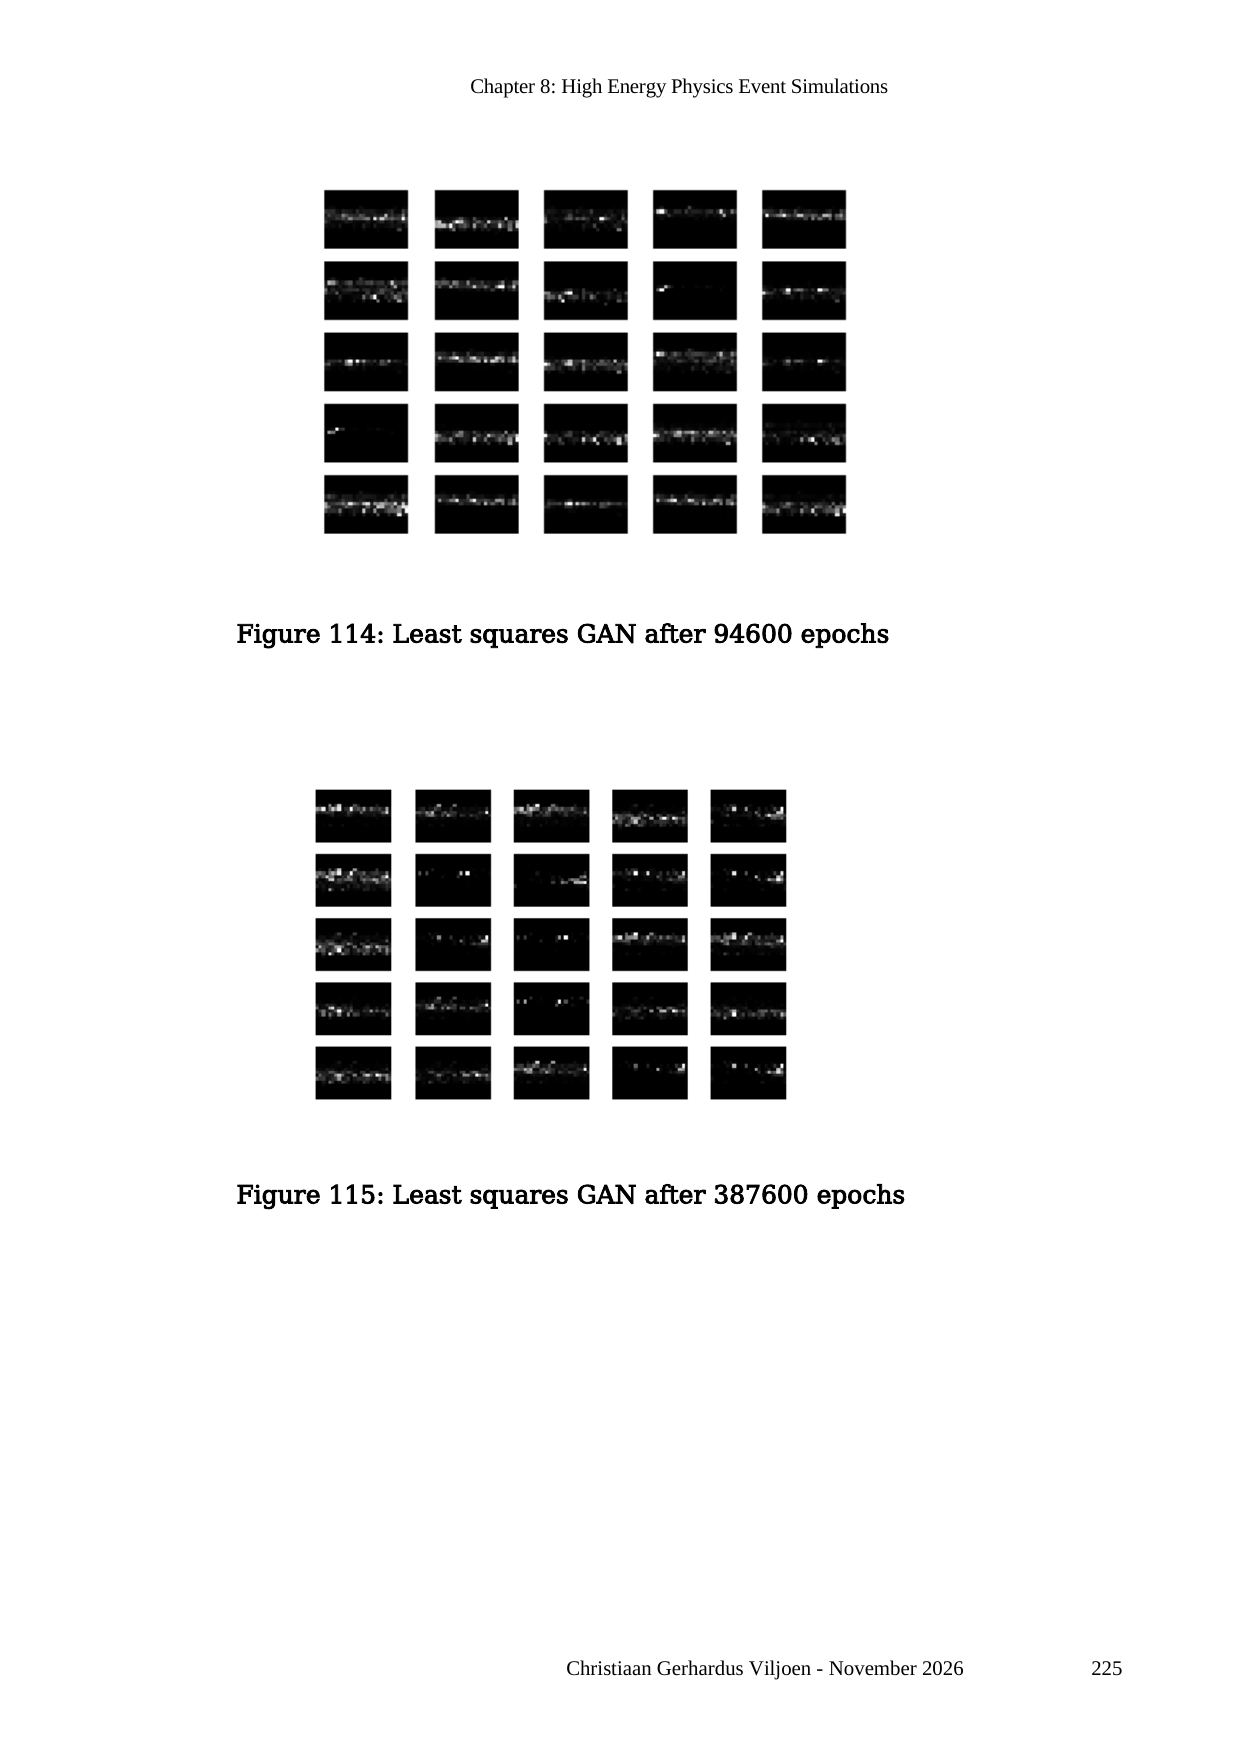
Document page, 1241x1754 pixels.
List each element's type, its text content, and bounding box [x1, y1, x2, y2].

picture [236, 741, 852, 1151]
picture [236, 135, 919, 591]
